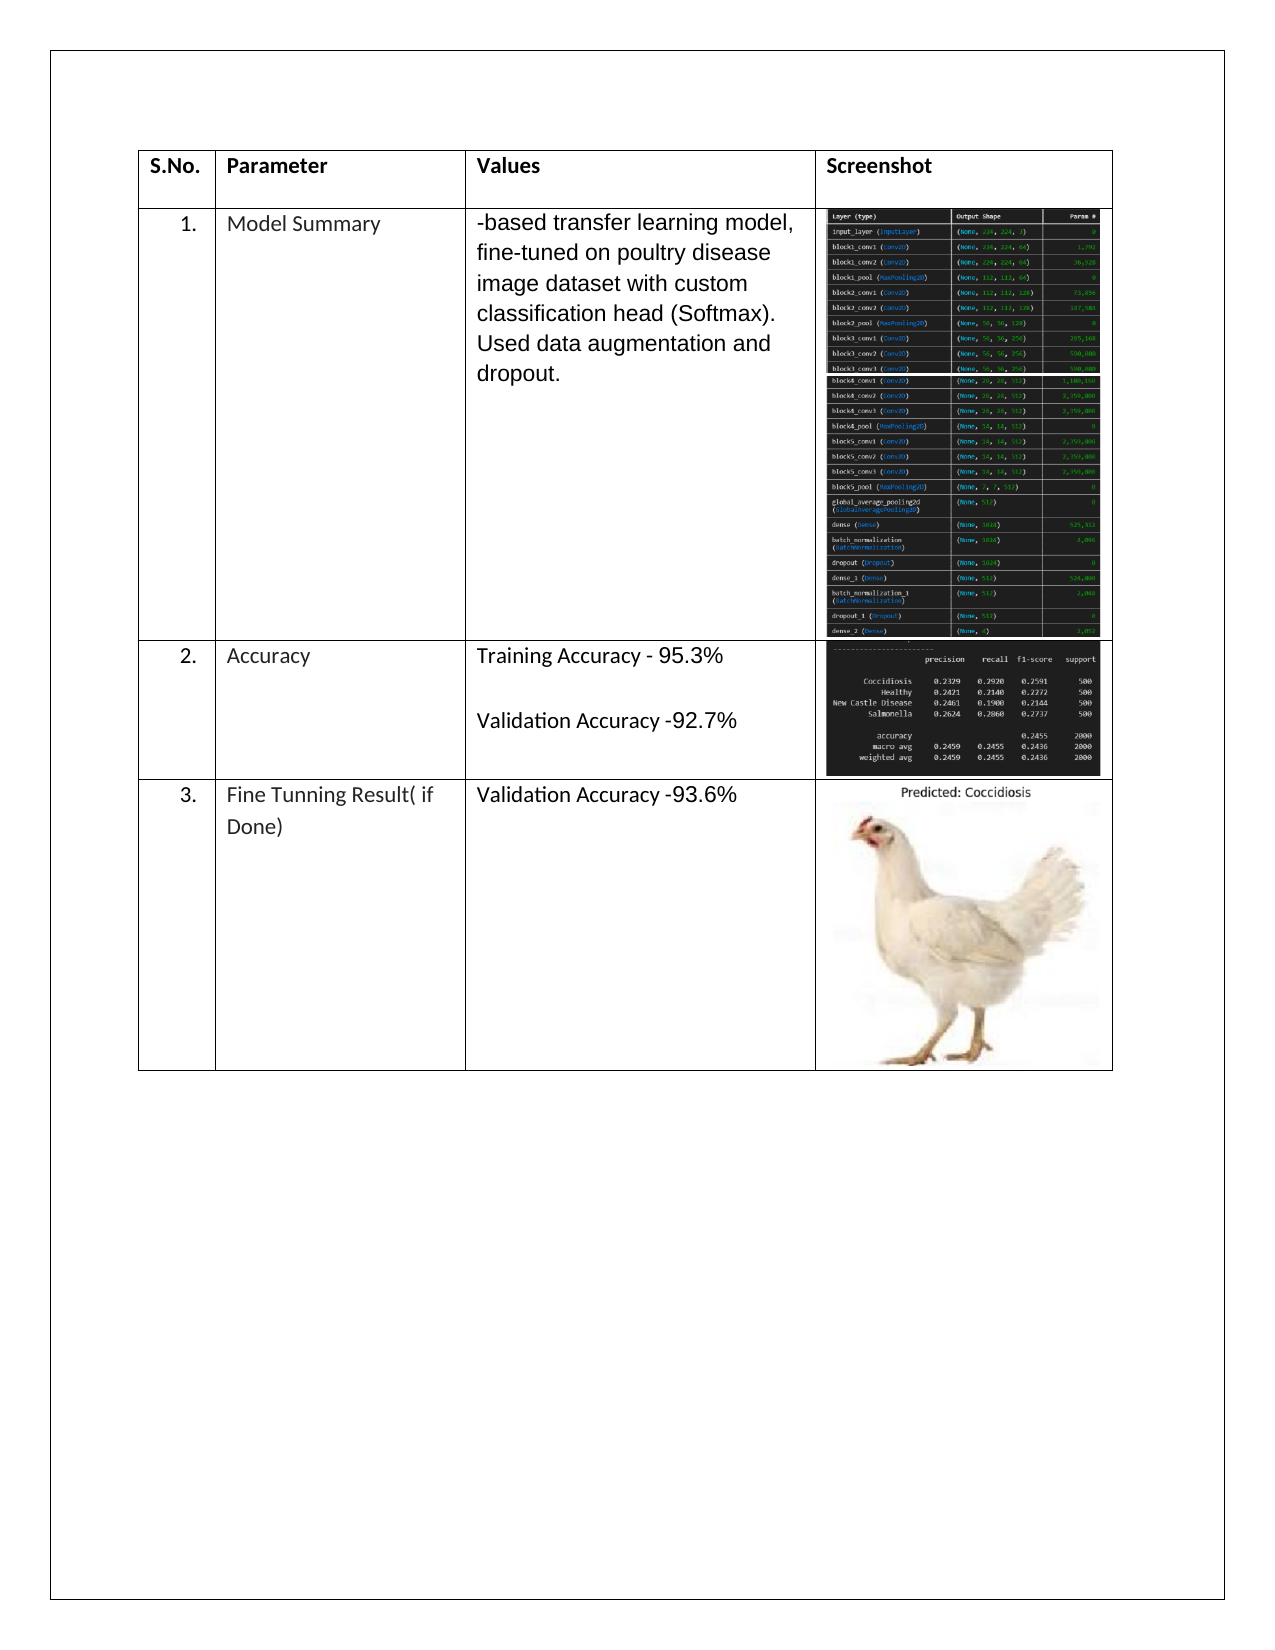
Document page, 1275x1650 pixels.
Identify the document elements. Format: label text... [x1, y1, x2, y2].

picture [826, 641, 1101, 776]
table_cell -based transfer learning model, fine-tuned on poultry disease image dataset with custom classification head (Softmax). Used data augmentation and dropout. [466, 209, 815, 640]
table_cell [816, 209, 1112, 640]
table_cell [816, 641, 1112, 779]
table_cell Validation Accuracy -93.6% [466, 780, 815, 1070]
table_cell [139, 209, 215, 640]
picture [826, 780, 1101, 1066]
table_cell Training Accuracy - 95.3% Validation Accuracy -92.7% [466, 641, 815, 779]
table_header Screenshot [816, 151, 1112, 208]
table_cell 3. [139, 780, 215, 1070]
table_cell Model Summary [216, 209, 465, 640]
table_cell [139, 641, 215, 779]
picture [826, 209, 1100, 373]
table_cell Accuracy [216, 641, 465, 779]
table_cell Fine Tunning Result( if Done) [216, 780, 465, 1070]
table_header Values [466, 151, 815, 208]
picture [826, 376, 1101, 637]
table_cell [816, 780, 1112, 1070]
table_header S.No. [139, 151, 215, 208]
table_header Parameter [216, 151, 465, 208]
